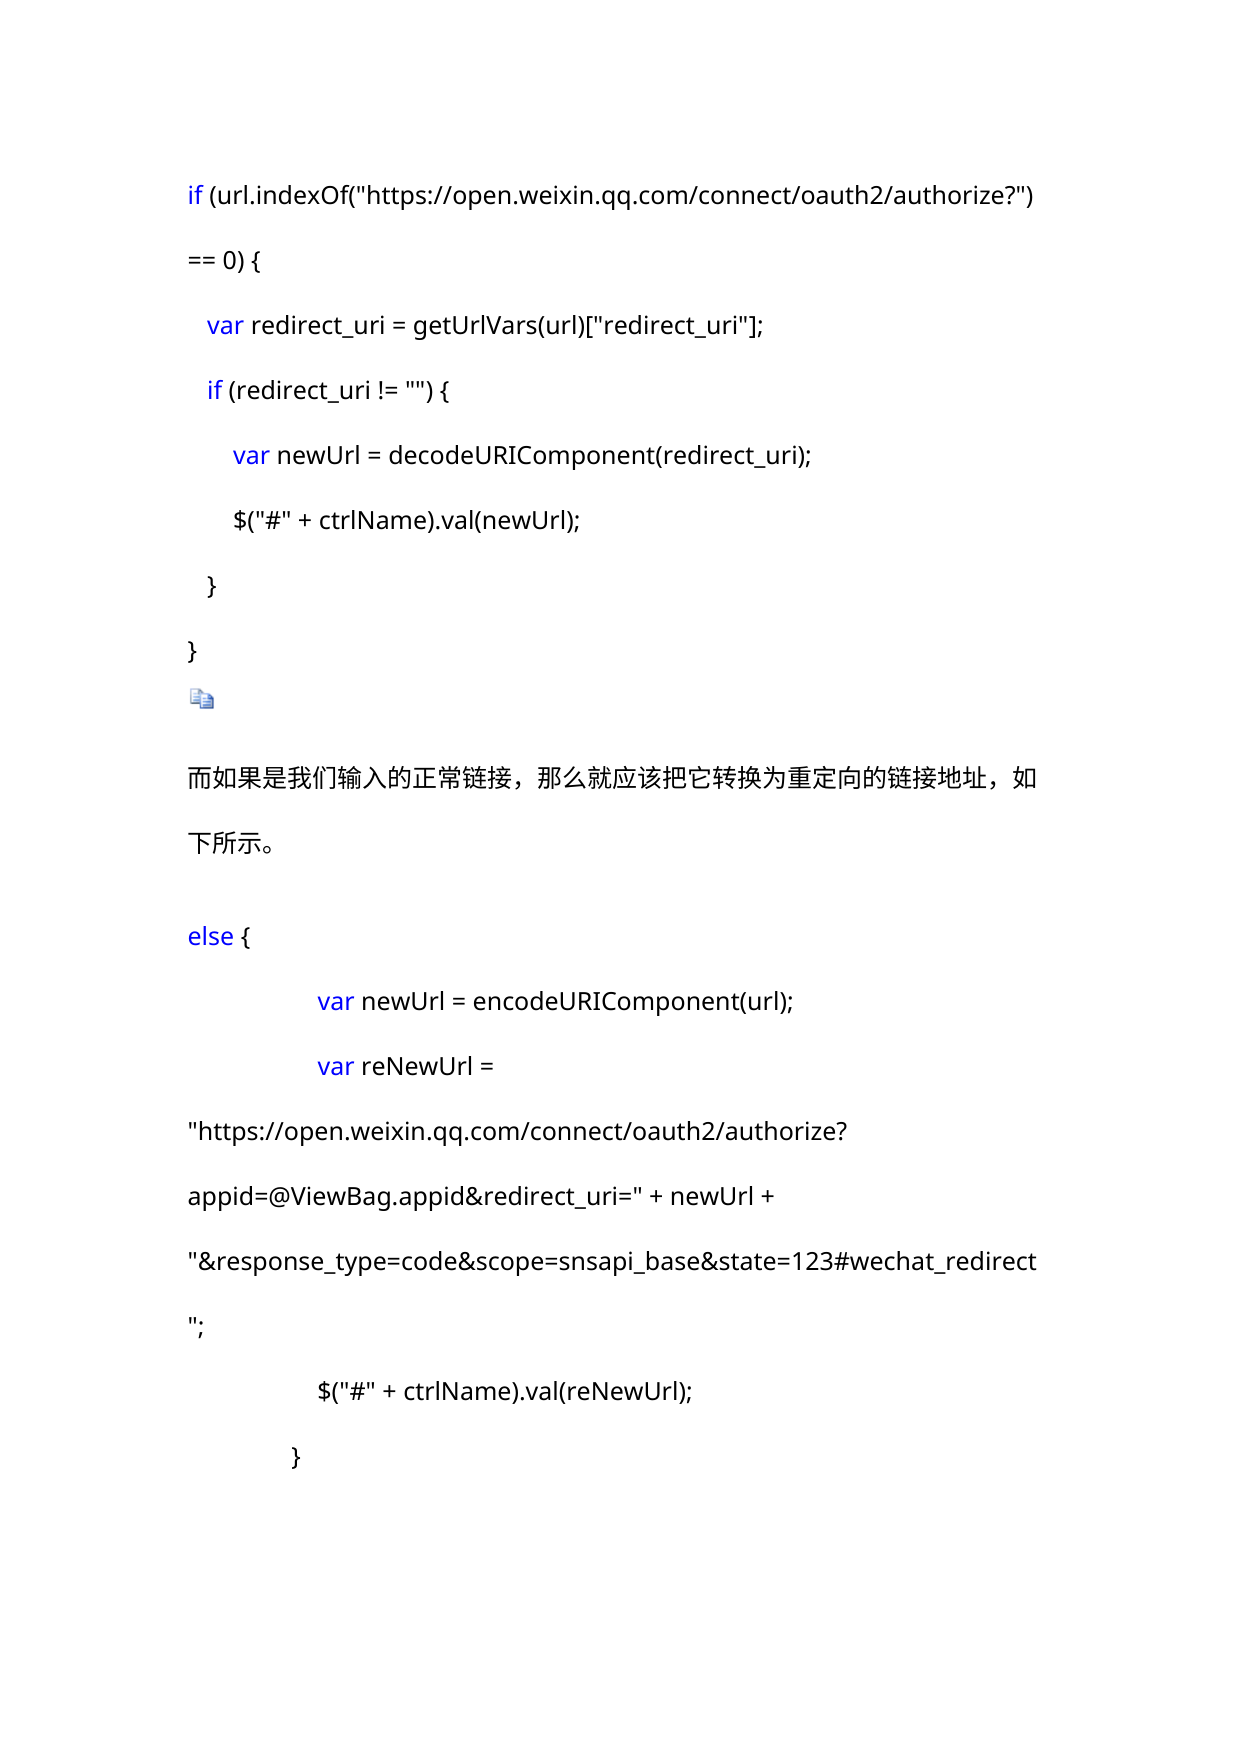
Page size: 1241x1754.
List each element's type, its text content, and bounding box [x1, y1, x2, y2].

text var redirect_uri = getUrlVars(url)["redirect_uri"]; [187, 292, 1053, 357]
picture [187, 682, 219, 714]
text var newUrl = encodeURIComponent(url); [187, 968, 1053, 1033]
text $("#" + ctrlName).val(reNewUrl); [187, 1358, 1053, 1423]
text if (url.indexOf("https://open.weixin.qq.com/connect/oauth2/authorize?") == 0) { [187, 162, 1053, 292]
text if (redirect_uri != "") { [187, 357, 1053, 422]
text var newUrl = decodeURIComponent(redirect_uri); [187, 422, 1053, 487]
text $("#" + ctrlName).val(newUrl); [187, 487, 1053, 552]
text var reNewUrl = "https://open.weixin.qq.com/connect/oauth2/authorize?appid=@ViewBag.appid&redirect_uri=" + newUrl + "&response_type=code&scope=snsapi_base&state=123#wechat_redirect"; [187, 1033, 1053, 1358]
text } [187, 1423, 1053, 1488]
text } } [187, 552, 1053, 682]
text else { [187, 903, 1053, 968]
text 而如果是我们输入的正常链接，那么就应该把它转换为重定向的链接地址，如下所示。 [187, 744, 1053, 874]
